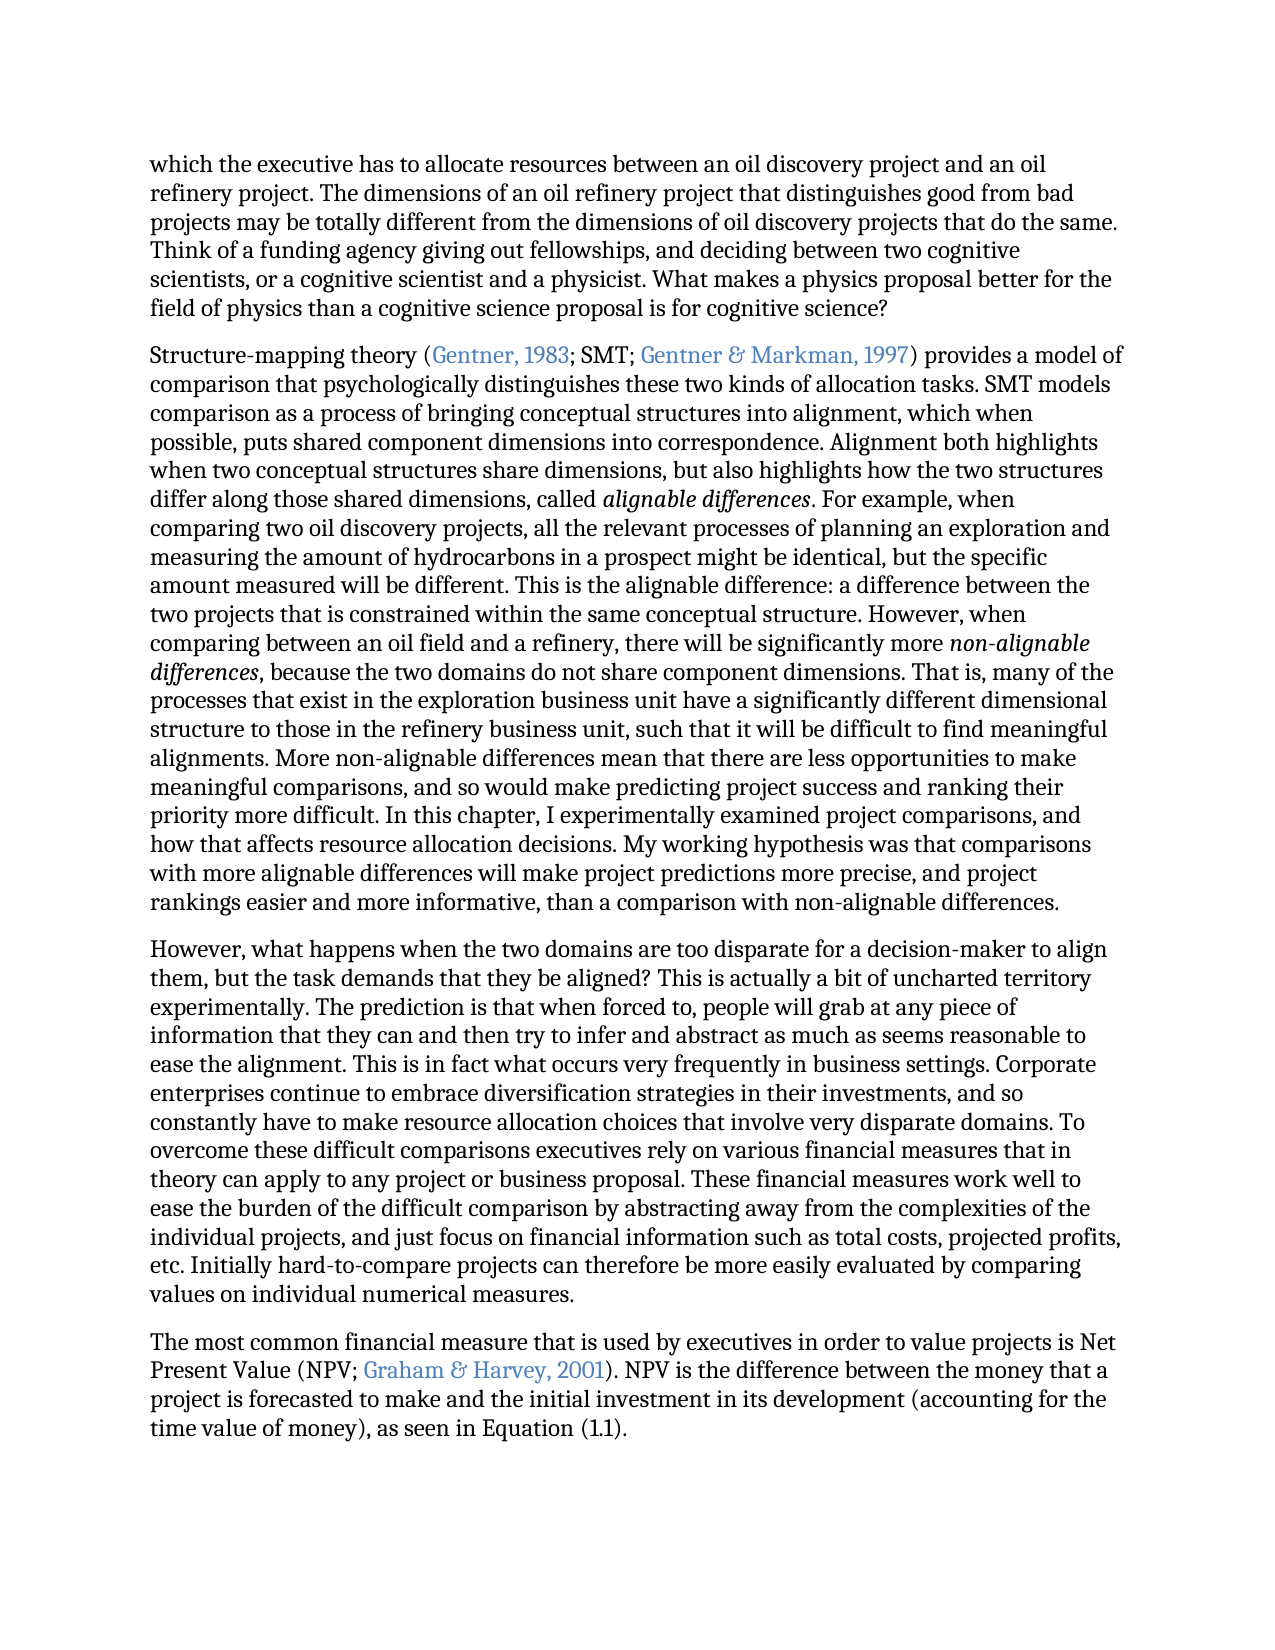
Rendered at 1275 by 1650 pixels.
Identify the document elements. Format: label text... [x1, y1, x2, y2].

text However, what happens when the two domains are too disparate for a decision-maker to align them, but the task demands that they be aligned? This is actually a bit of uncharted territory experimentally. The prediction is that when forced to, people will grab at any piece of information that they can and then try to infer and abstract as much as seems reasonable to ease the alignment. This is in fact what occurs very frequently in business settings. Corporate enterprises continue to embrace diversification strategies in their investments, and so constantly have to make resource allocation choices that involve very disparate domains. To overcome these difficult comparisons executives rely on various financial measures that in theory can apply to any project or business proposal. These financial measures work well to ease the burden of the difficult comparison by abstracting away from the complexities of the individual projects, and just focus on financial information such as total costs, projected profits, etc. Initially hard-to-compare projects can therefore be more easily evaluated by comparing values on individual numerical measures. [150, 935, 1125, 1309]
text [150, 150, 1125, 322]
text The most common financial measure that is used by executives in order to value projects is Net Present Value (NPV; Graham & Harvey, 2001). NPV is the difference between the money that a project is forecasted to make and the initial investment in its development (accounting for the time value of money), as seen in Equation (1.1). [150, 1327, 1125, 1442]
text Structure-mapping theory (Gentner, 1983; SMT; Gentner & Markman, 1997) provides a model of comparison that psychologically distinguishes these two kinds of allocation tasks. SMT models comparison as a process of bringing conceptual structures into alignment, which when possible, puts shared component dimensions into correspondence. Alignment both highlights when two conceptual structures share dimensions, but also highlights how the two structures differ along those shared dimensions, called alignable differences. For example, when comparing two oil discovery projects, all the relevant processes of planning an exploration and measuring the amount of hydrocarbons in a prospect might be identical, but the specific amount measured will be different. This is the alignable difference: a difference between the two projects that is constrained within the same conceptual structure. However, when comparing between an oil field and a refinery, there will be significantly more non-alignable differences, because the two domains do not share component dimensions. That is, many of the processes that exist in the exploration business unit have a significantly different dimensional structure to those in the refinery business unit, such that it will be difficult to find meaningful alignments. More non-alignable differences mean that there are less opportunities to make meaningful comparisons, and so would make predicting project success and ranking their priority more difficult. In this chapter, I experimentally examined project comparisons, and how that affects resource allocation decisions. My working hypothesis was that comparisons with more alignable differences will make project predictions more precise, and project rankings easier and more informative, than a comparison with non-alignable differences. [150, 341, 1125, 916]
